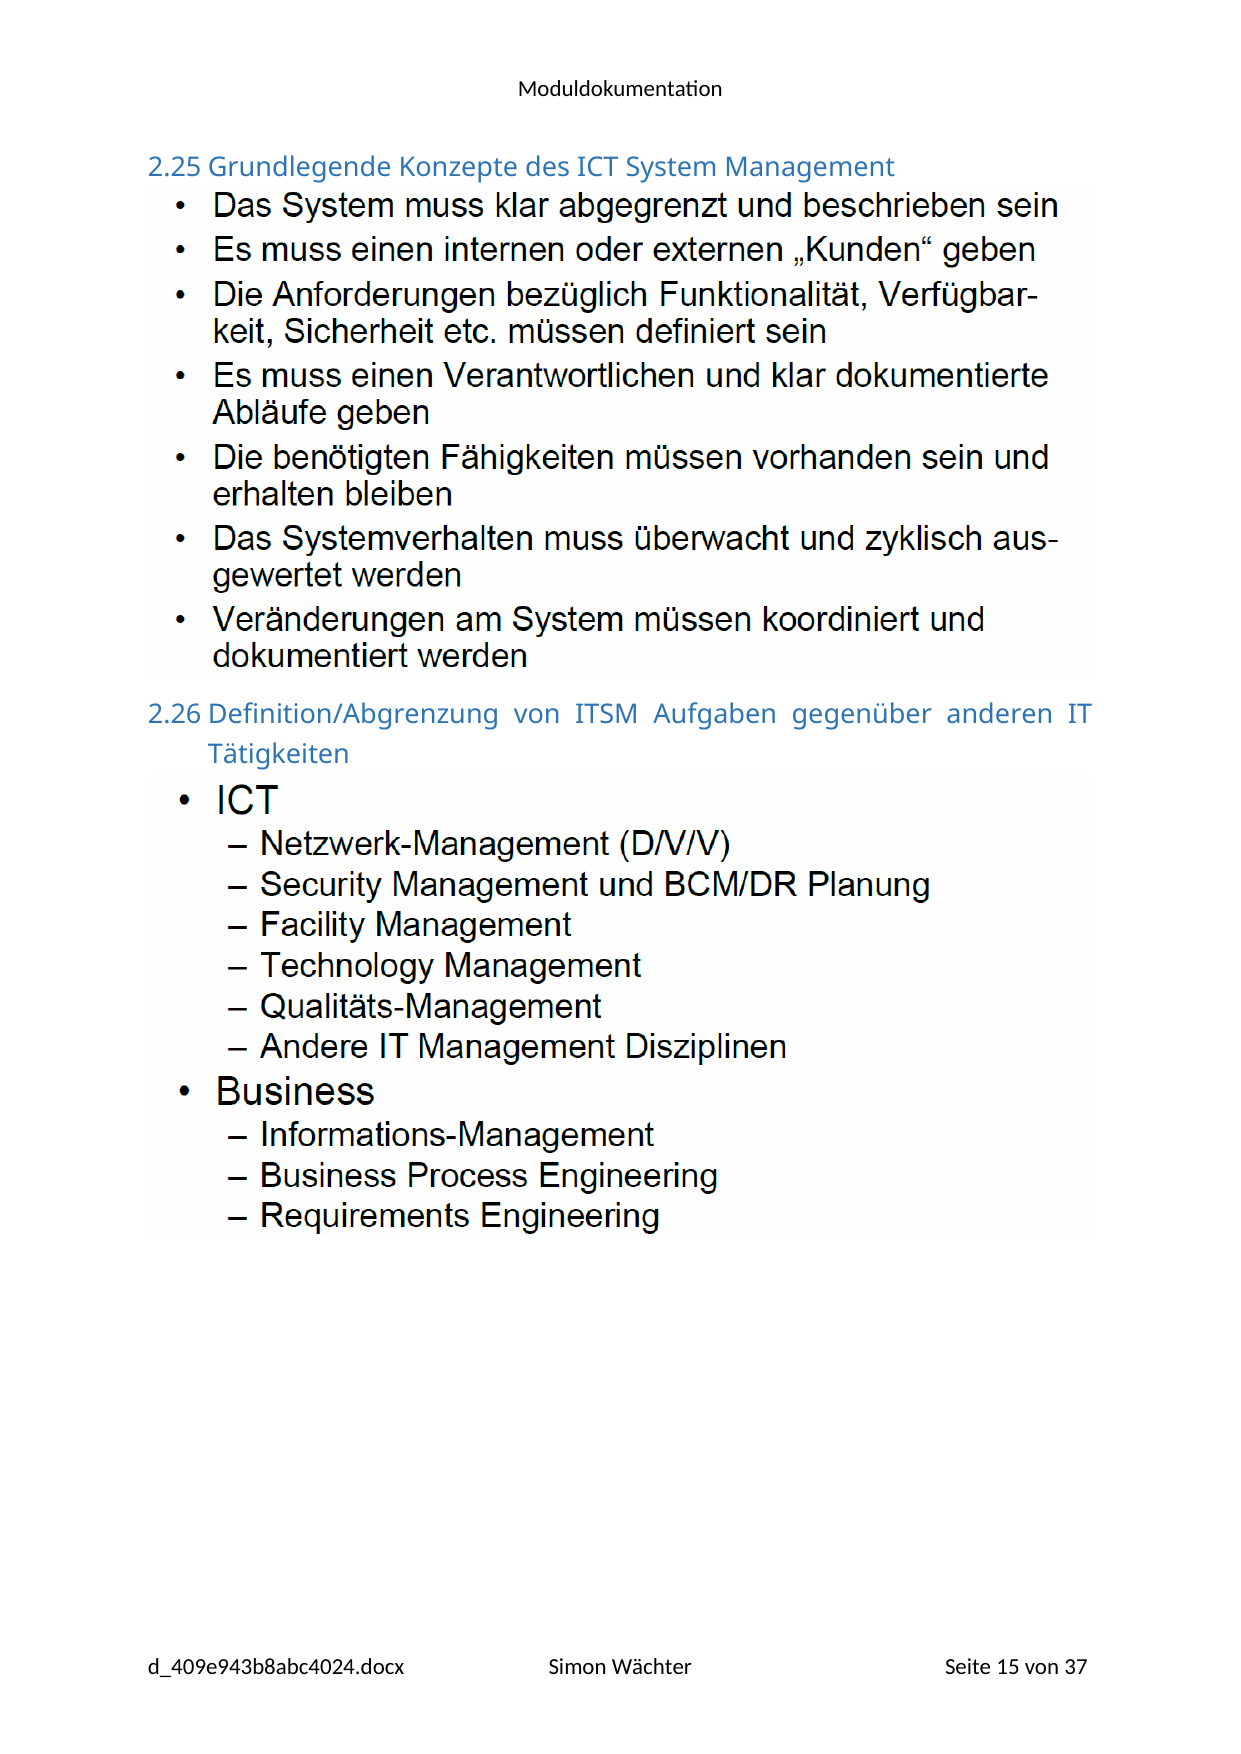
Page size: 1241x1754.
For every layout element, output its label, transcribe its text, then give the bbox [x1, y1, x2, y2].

picture [147, 187, 1093, 677]
subtitle Definition/Abgrenzung von ITSM Aufgaben gegenüber anderen IT Tätigkeiten [148, 695, 1093, 772]
subtitle Grundlegende Konzepte des ICT System Management [148, 148, 1093, 184]
picture [147, 774, 1093, 1241]
